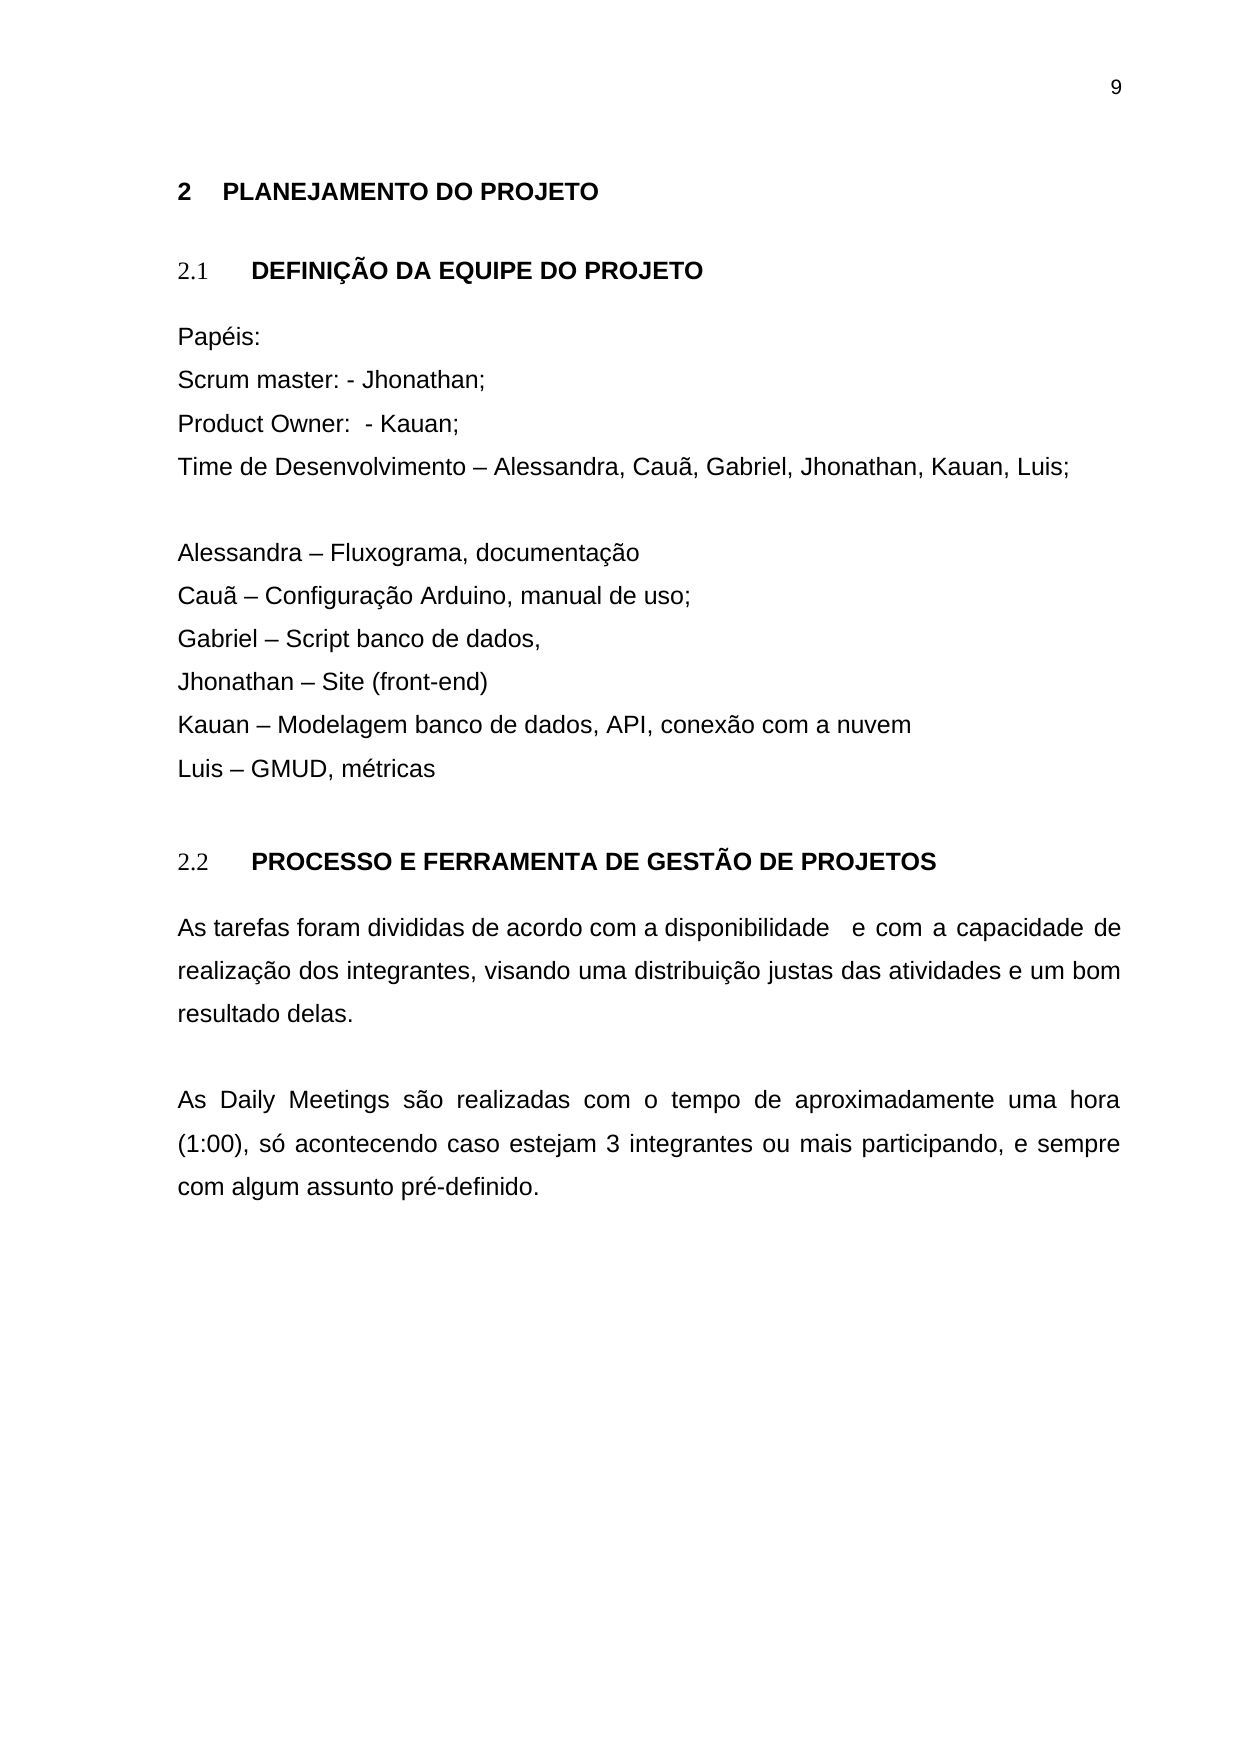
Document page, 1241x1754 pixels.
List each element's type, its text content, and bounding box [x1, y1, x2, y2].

text Alessandra – Fluxograma, documentação [177, 538, 1122, 567]
text Product Owner: - Kauan; [177, 408, 1122, 437]
text As tarefas foram divididas de acordo com a disponibilidade e com a capacidade de realização dos integrantes, visando uma distribuição justas das atividades e um bom resultado delas. [177, 913, 1122, 1028]
text Kauan – Modelagem banco de dados, API, conexão com a nuvem [177, 710, 1122, 739]
text Time de Desenvolvimento – Alessandra, Cauã, Gabriel, Jhonathan, Kauan, Luis; [177, 452, 1122, 480]
text Cauã – Configuração Arduino, manual de uso; [177, 581, 1122, 610]
text Gabriel – Script banco de dados, [177, 624, 1122, 653]
subtitle Definição da Equipe do projeto [177, 256, 1122, 285]
text Luis – GMUD, métricas [177, 753, 1122, 782]
text Papéis: [177, 322, 1122, 351]
text Scrum master: - Jhonathan; [177, 365, 1122, 394]
subtitle PLANEJAMENTO DO PROJETO [177, 177, 1122, 206]
subtitle PROCESSO E FERRAMENTA DE GESTÃO DE PROJETOS [177, 847, 1122, 876]
text Jhonathan – Site (front-end) [177, 667, 1122, 696]
text As Daily Meetings são realizadas com o tempo de aproximadamente uma hora (1:00), só acontecendo caso estejam 3 integrantes ou mais participando, e sempre com algum assunto pré-definido. [177, 1086, 1122, 1201]
